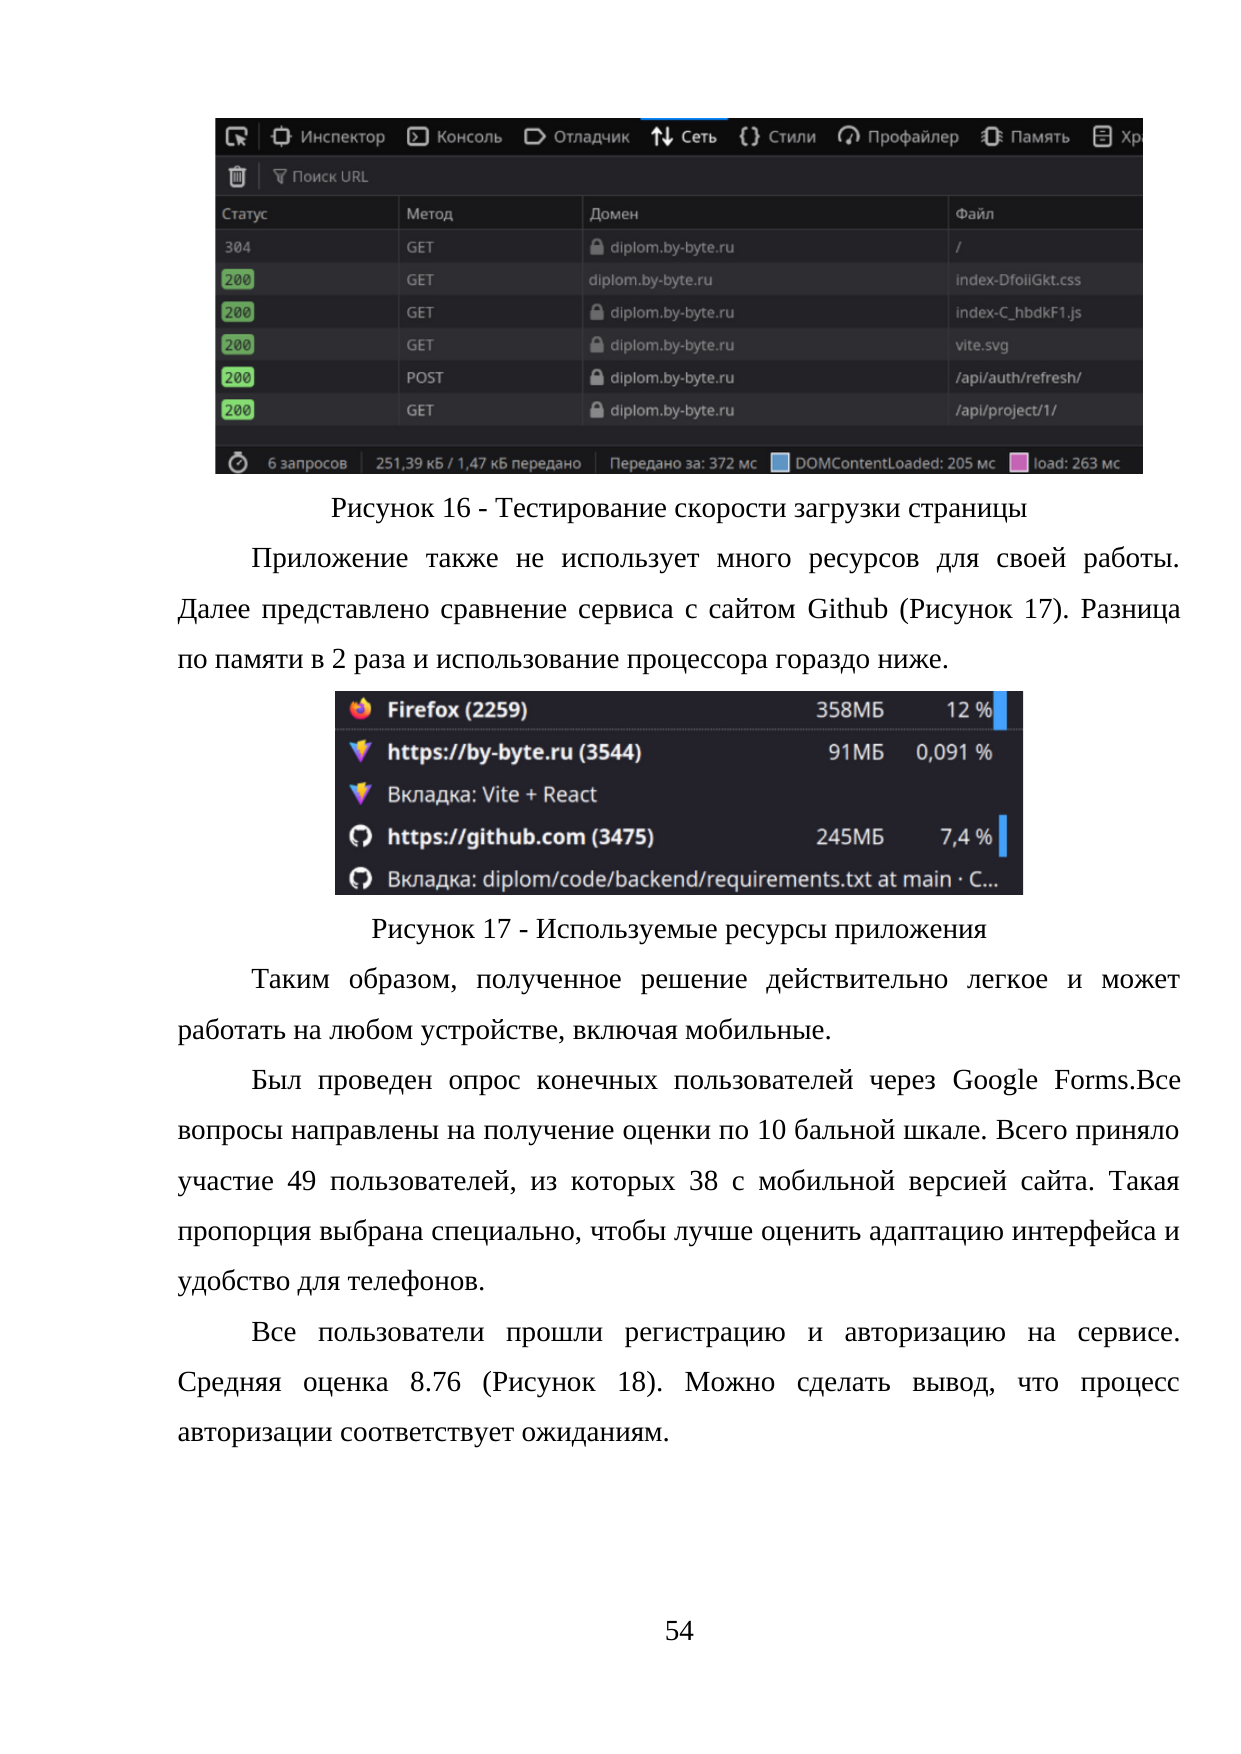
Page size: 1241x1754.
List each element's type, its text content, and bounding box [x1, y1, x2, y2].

text Рисунок 16 - Тестирование скорости загрузки страницы [177, 490, 1181, 524]
text Все пользователи прошли регистрацию и авторизацию на сервисе. Средняя оценка 8.76 (Рисунок 18). Можно сделать вывод, что процесс авторизации соответствует ожиданиям. [177, 1314, 1181, 1448]
text Приложение также не использует много ресурсов для своей работы. Далее представлено сравнение сервиса с сайтом Github (Рисунок 17). Разница по памяти в 2 раза и использование процессора гораздо ниже. [177, 541, 1181, 675]
text Таким образом, полученное решение действительно легкое и может работать на любом устройстве, включая мобильные. [177, 961, 1181, 1045]
text Рисунок 17 - Используемые ресурсы приложения [177, 911, 1181, 945]
picture [215, 118, 1143, 474]
text Был проведен опрос конечных пользователей через Google Forms.Все вопросы направлены на получение оценки по 10 бальной шкале. Всего приняло участие 49 пользователей, из которых 38 с мобильной версией сайта. Такая пропорция выбрана специально, чтобы лучше оценить адаптацию интерфейса и удобство для телефонов. [177, 1062, 1181, 1297]
picture [335, 691, 1024, 895]
